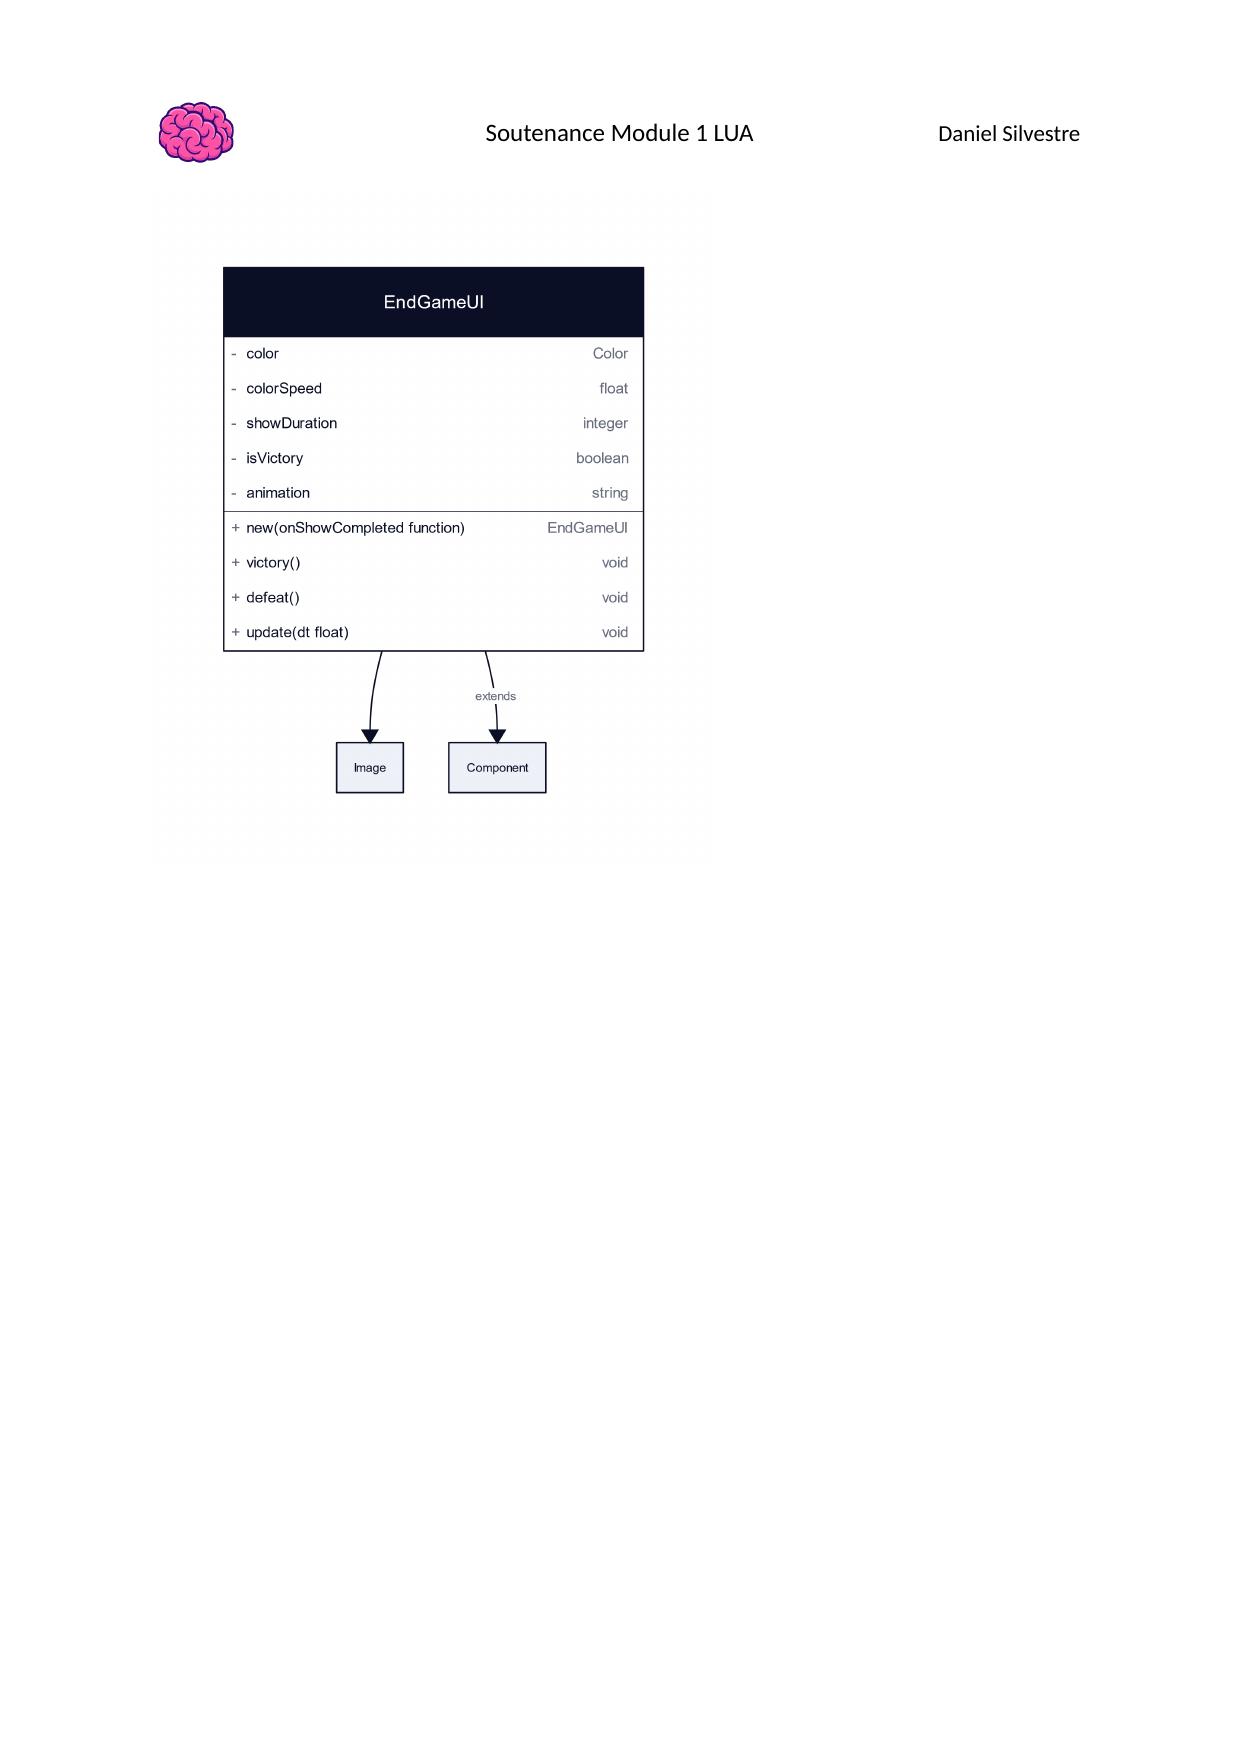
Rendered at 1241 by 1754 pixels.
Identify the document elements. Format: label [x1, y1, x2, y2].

picture [158, 101, 234, 164]
picture [147, 191, 720, 869]
